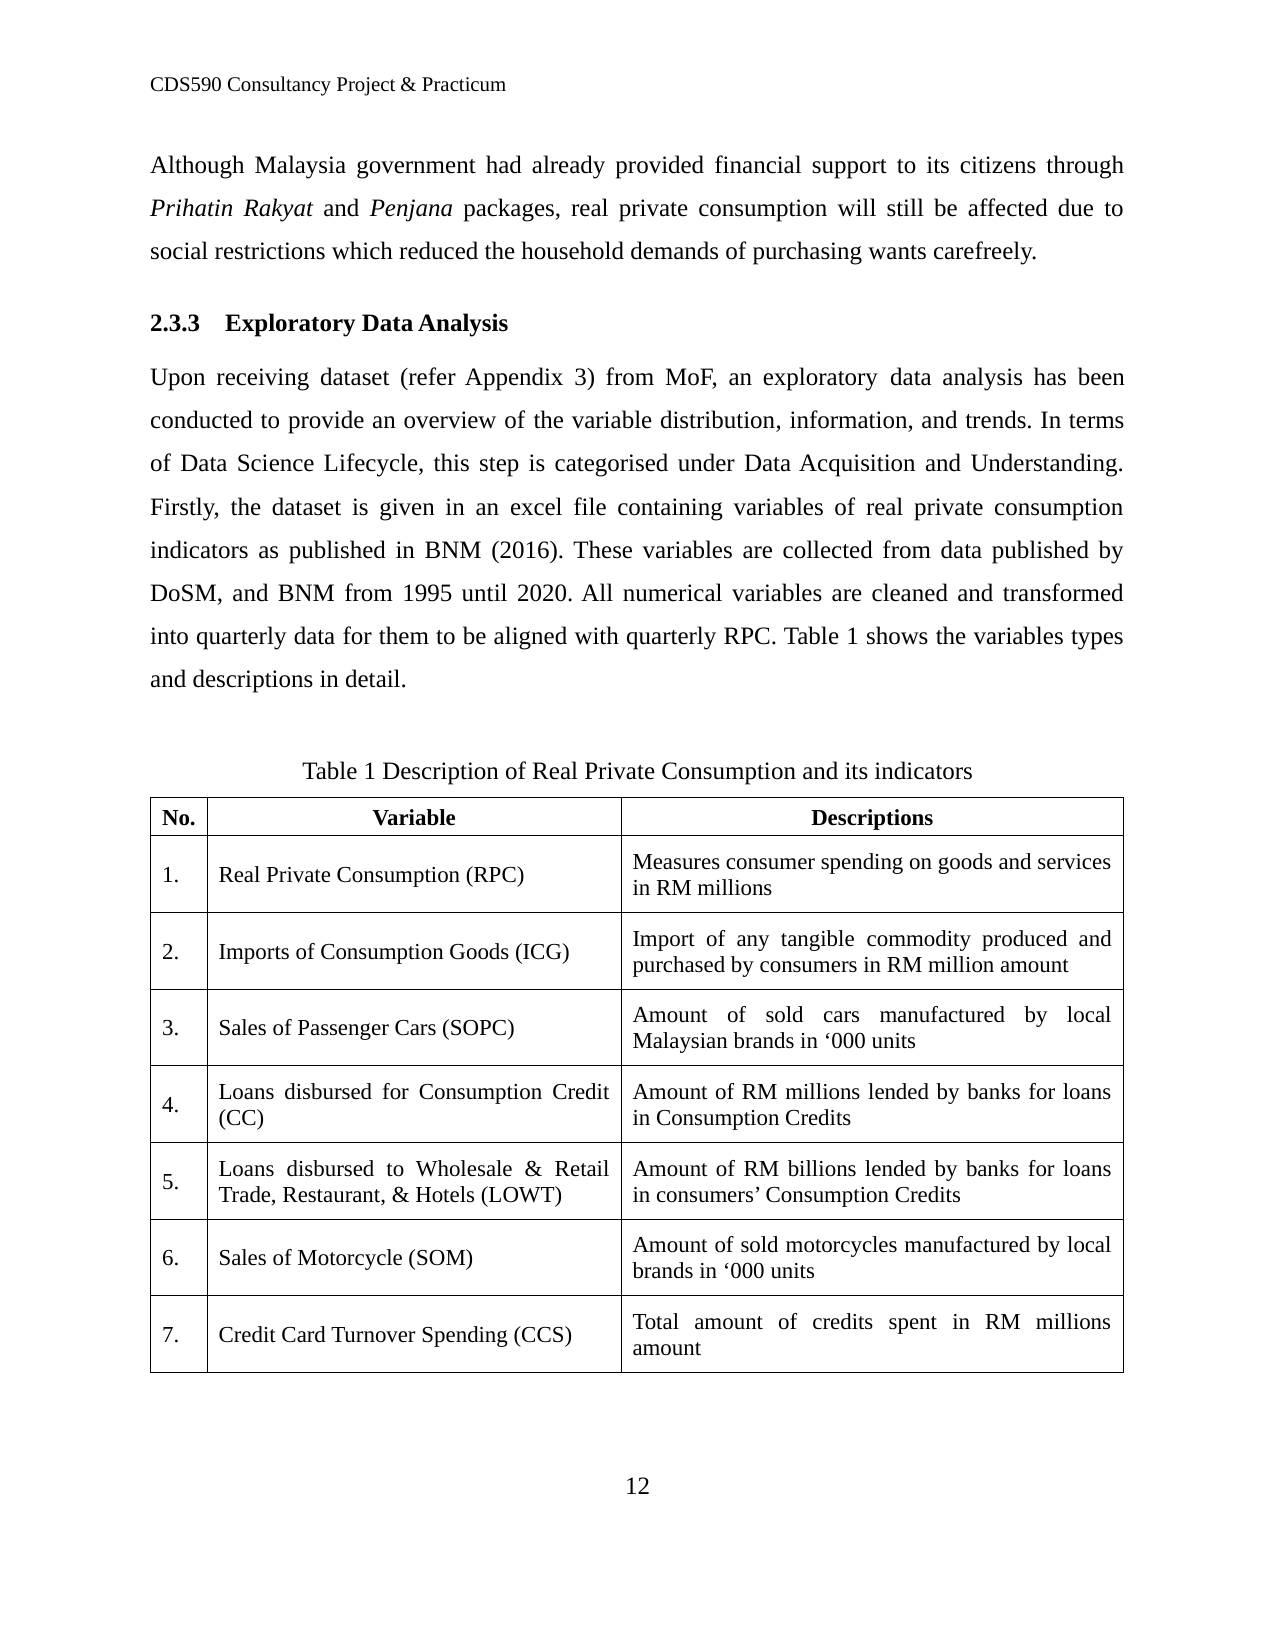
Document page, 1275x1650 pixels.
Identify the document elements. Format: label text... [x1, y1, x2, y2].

table_cell Loans disbursed to Wholesale & Retail Trade, Restaurant, & Hotels (LOWT) [208, 1143, 621, 1219]
table_cell 3. [151, 990, 207, 1065]
table_cell Amount of RM millions lended by banks for loans in Consumption Credits [622, 1066, 1123, 1142]
table_cell Amount of RM billions lended by banks for loans in consumers’ Consumption Credits [622, 1143, 1123, 1219]
table_cell 5. [151, 1143, 207, 1219]
table_cell Amount of sold motorcycles manufactured by local brands in ‘000 units [622, 1220, 1123, 1295]
table_cell 7. [151, 1296, 207, 1372]
table_cell Import of any tangible commodity produced and purchased by consumers in RM million amount [622, 913, 1123, 989]
subtitle Table 1 Description of Real Private Consumption and its indicators [150, 756, 1125, 784]
subtitle 2.3.3 Exploratory Data Analysis [150, 308, 1125, 337]
table_header Descriptions [622, 798, 1123, 835]
table_cell 1. [151, 836, 207, 912]
table_cell 4. [151, 1066, 207, 1142]
table_header Variable [208, 798, 621, 835]
table_cell Sales of Motorcycle (SOM) [208, 1220, 621, 1295]
table_cell Credit Card Turnover Spending (CCS) [208, 1296, 621, 1372]
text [150, 150, 1125, 265]
table_cell 6. [151, 1220, 207, 1295]
table_cell 2. [151, 913, 207, 989]
table_cell Amount of sold cars manufactured by local Malaysian brands in ‘000 units [622, 990, 1123, 1065]
table_cell Real Private Consumption (RPC) [208, 836, 621, 912]
table_cell Measures consumer spending on goods and services in RM millions [622, 836, 1123, 912]
text Upon receiving dataset (refer Appendix 3) from MoF, an exploratory data analysis has been conducted to provide an overview of the variable distribution, information, and trends. In terms of Data Science Lifecycle, this step is categorised under Data Acquisition and Understanding. Firstly, the dataset is given in an excel file containing variables of real private consumption indicators as published in BNM (2016). These variables are collected from data published by DoSM, and BNM from 1995 until 2020. All numerical variables are cleaned and transformed into quarterly data for them to be aligned with quarterly RPC. Table 1 shows the variables types and descriptions in detail. [150, 362, 1125, 693]
table_header No. [151, 798, 207, 835]
table_cell Loans disbursed for Consumption Credit (CC) [208, 1066, 621, 1142]
table_cell Sales of Passenger Cars (SOPC) [208, 990, 621, 1065]
table_cell Imports of Consumption Goods (ICG) [208, 913, 621, 989]
table_cell Total amount of credits spent in RM millions amount [622, 1296, 1123, 1372]
